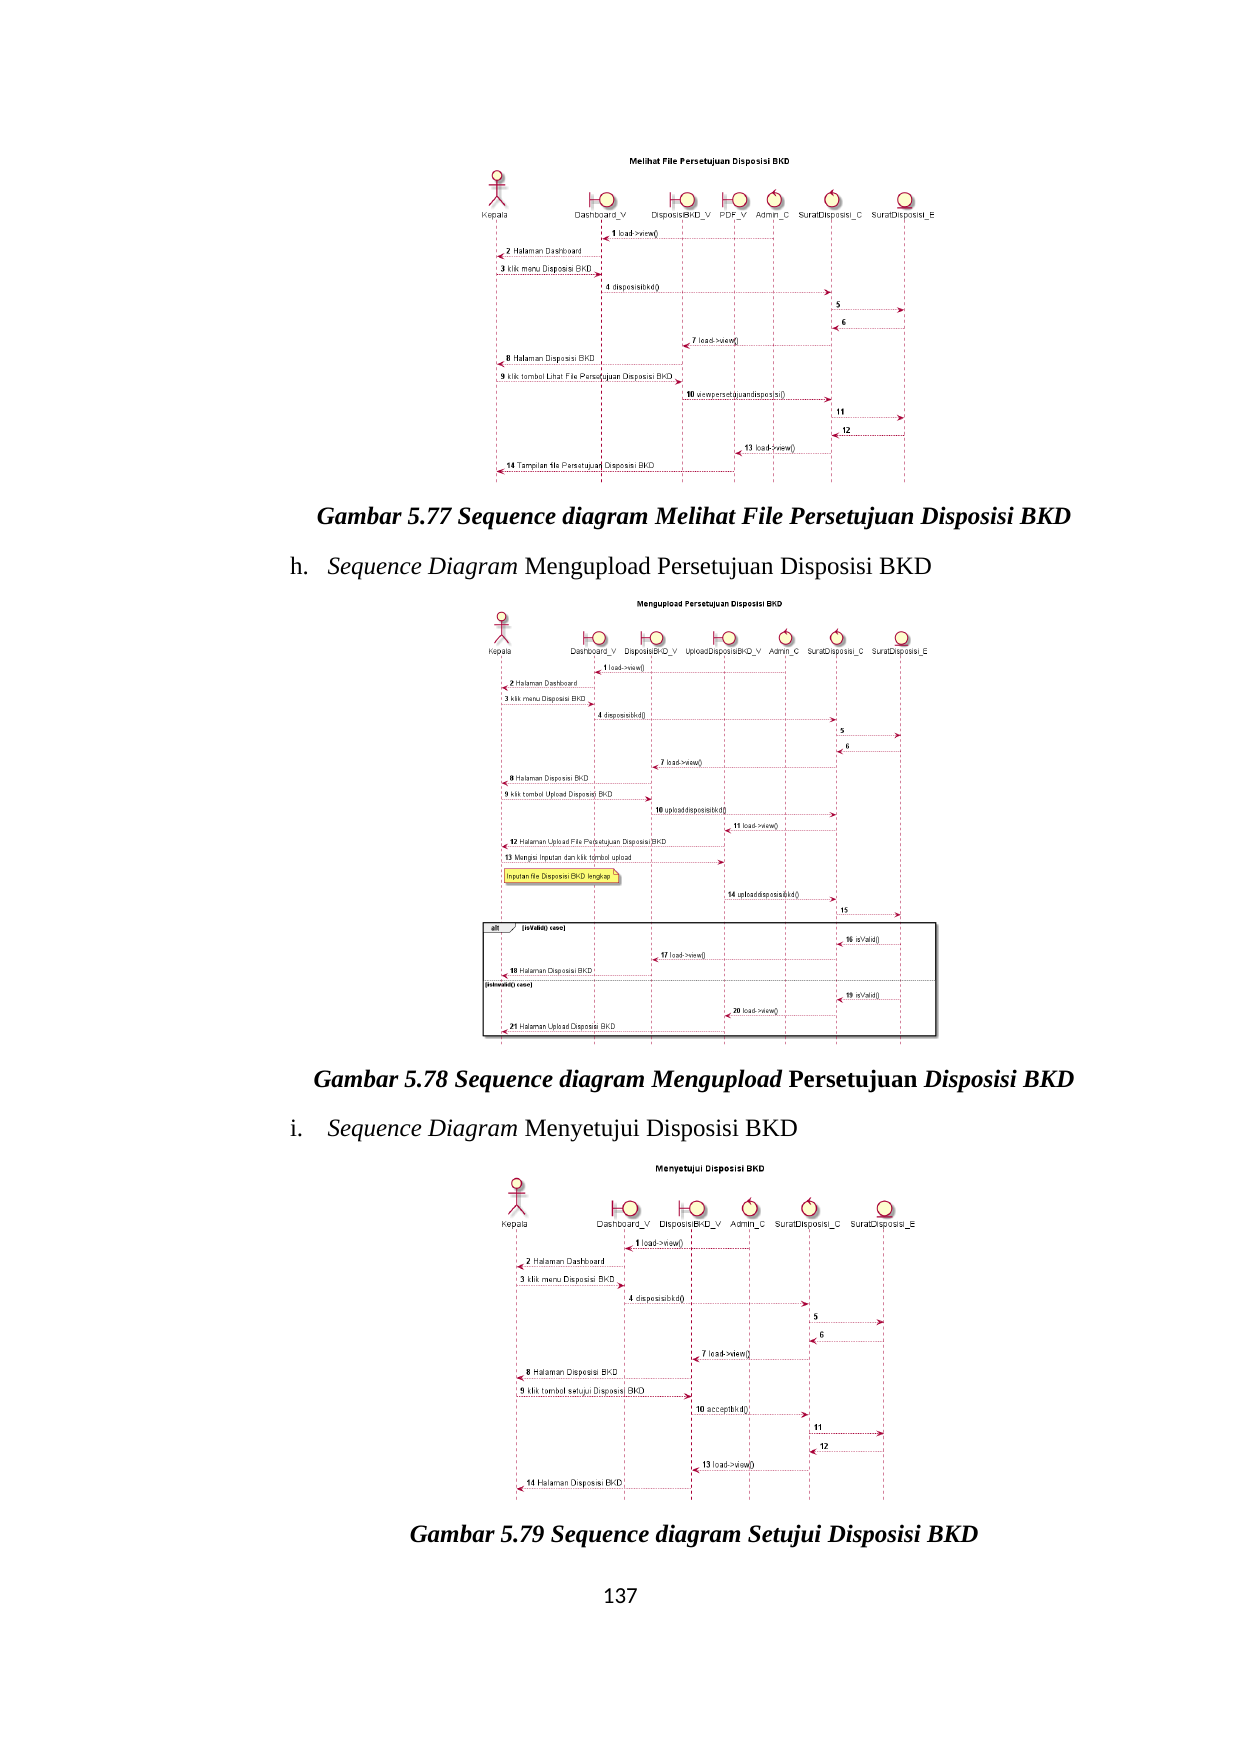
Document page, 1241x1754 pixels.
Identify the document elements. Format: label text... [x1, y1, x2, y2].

list Sequence Diagram Menyetujui Disposisi BKD [290, 1113, 1090, 1142]
list Sequence Diagram Mengupload Persetujuan Disposisi BKD [290, 551, 1090, 579]
picture [476, 593, 941, 1050]
text Gambar 5.77 Sequence diagram Melihat File Persetujuan Disposisi BKD [300, 501, 1090, 530]
text Gambar 5.79 Sequence diagram Setujui Disposisi BKD [300, 1519, 1090, 1548]
text Gambar 5.78 Sequence diagram Mengupload Persetujuan Disposisi BKD [300, 1064, 1090, 1093]
picture [477, 150, 940, 488]
picture [496, 1156, 921, 1506]
